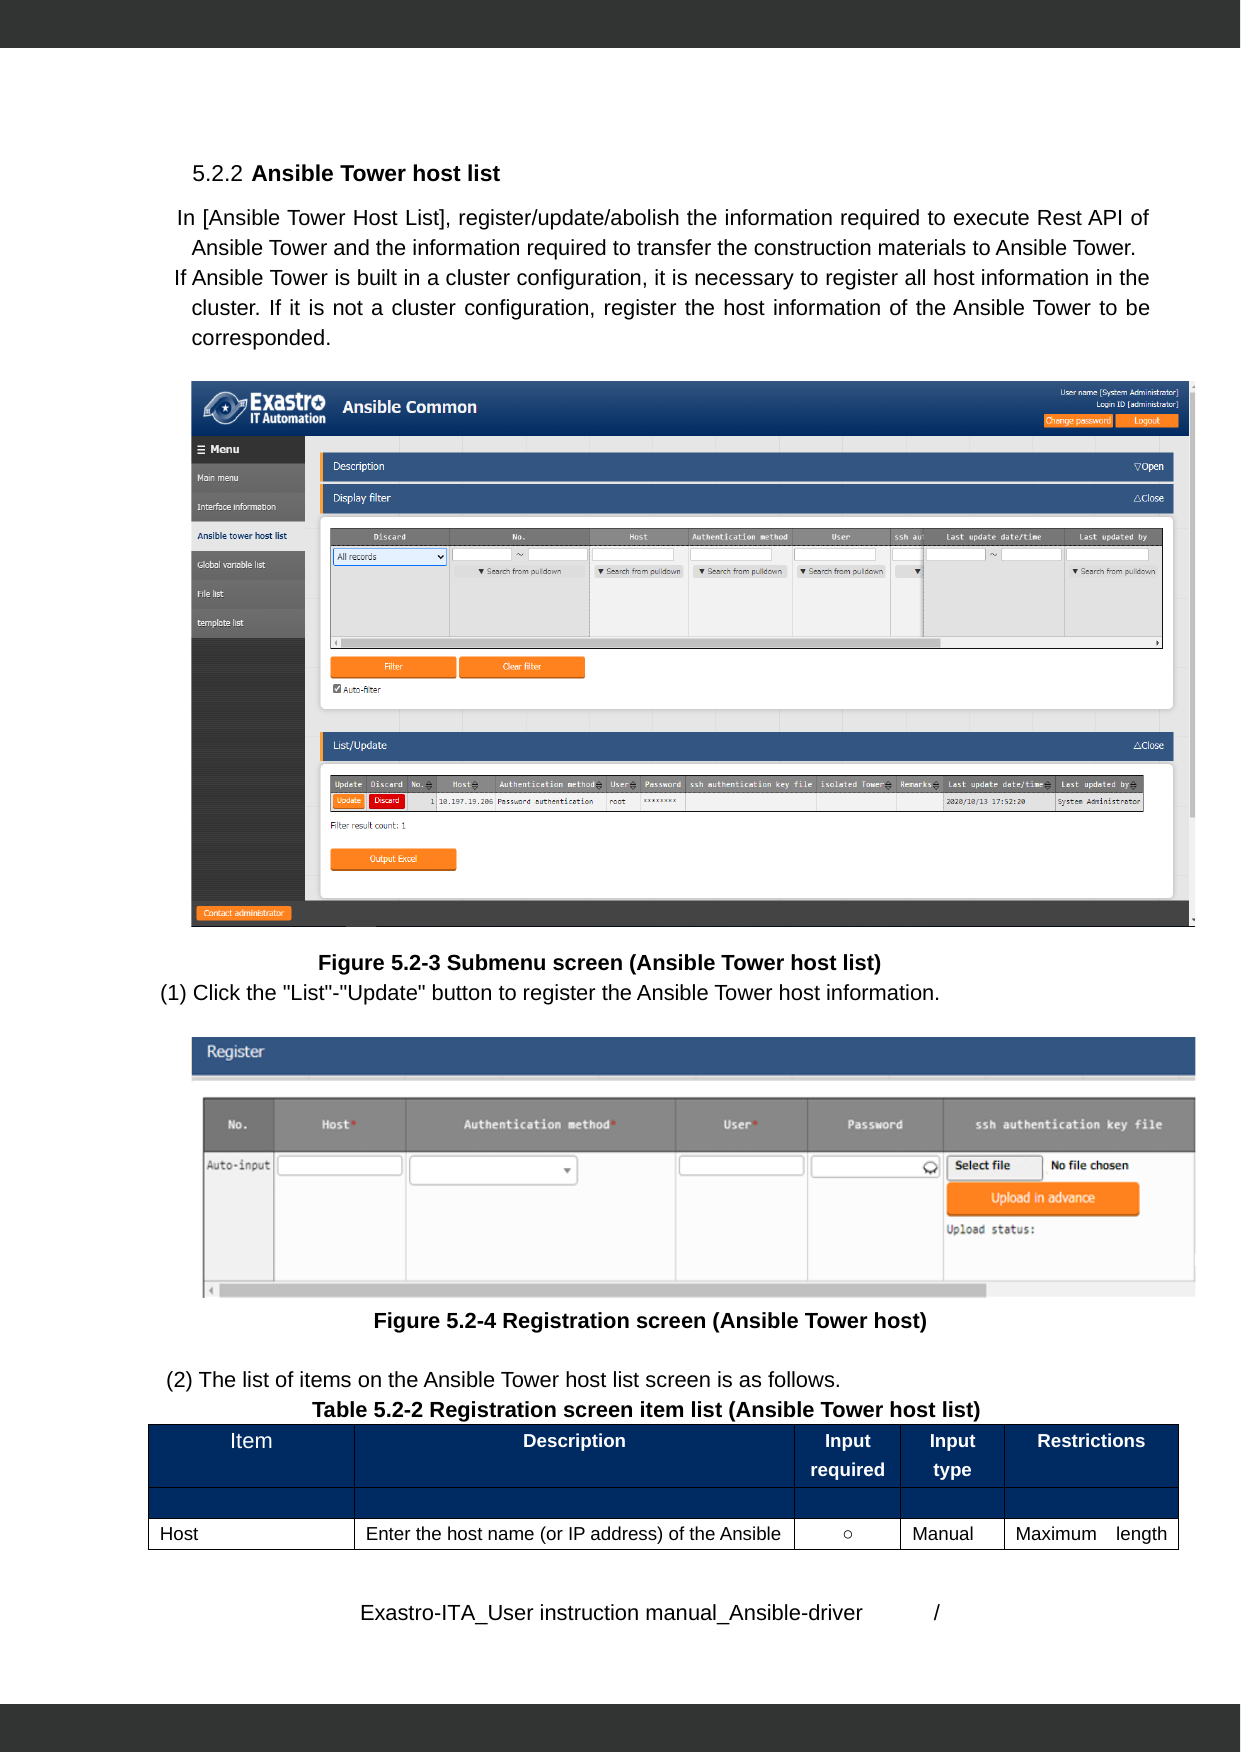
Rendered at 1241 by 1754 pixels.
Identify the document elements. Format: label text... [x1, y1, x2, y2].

text (1) Click the "List"-"Update" button to register the Ansible Tower host information. [148, 977, 1152, 1007]
table_cell [1005, 1488, 1178, 1518]
text (2) The list of items on the Ansible Tower host list screen is as follows. [148, 1365, 1152, 1394]
text In [Ansible Tower Host List], register/update/abolish the information required to execute Rest API of Ansible Tower and the information required to transfer the construction materials to Ansible Tower. [148, 203, 1152, 262]
table_cell Maximum length 128 bytes [1005, 1519, 1178, 1549]
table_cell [355, 1519, 794, 1549]
table_header Input required [795, 1425, 900, 1487]
table_header Description [355, 1425, 794, 1487]
subtitle Ansible Tower host list [192, 158, 1152, 188]
table_cell [795, 1488, 900, 1518]
text Figure 5.2-4 Registration screen (Ansible Tower host) [191, 1305, 1152, 1335]
picture [0, 1704, 1241, 1752]
text Table 5.2-2 Registration screen item list (Ansible Tower host list) [148, 1394, 1152, 1424]
text If Ansible Tower is built in a cluster configuration, it is necessary to register all host information in the cluster. If it is not a cluster configuration, register the host information of the Ansible Tower to be corresponded. [148, 262, 1152, 352]
picture [191, 1037, 1196, 1298]
picture [191, 381, 1196, 927]
table_cell ○ [795, 1519, 900, 1549]
table_cell [355, 1488, 794, 1518]
text Figure 5.2-3 Submenu screen (Ansible Tower host list) [148, 948, 1152, 977]
table_header Restrictions [1005, 1425, 1178, 1487]
table_cell Host [149, 1519, 354, 1549]
table_cell Manual [901, 1519, 1004, 1549]
table_cell [149, 1488, 354, 1518]
table_header Item [149, 1425, 354, 1487]
picture [0, 0, 1241, 48]
table_cell [901, 1488, 1004, 1518]
table_header Input type [901, 1425, 1004, 1487]
